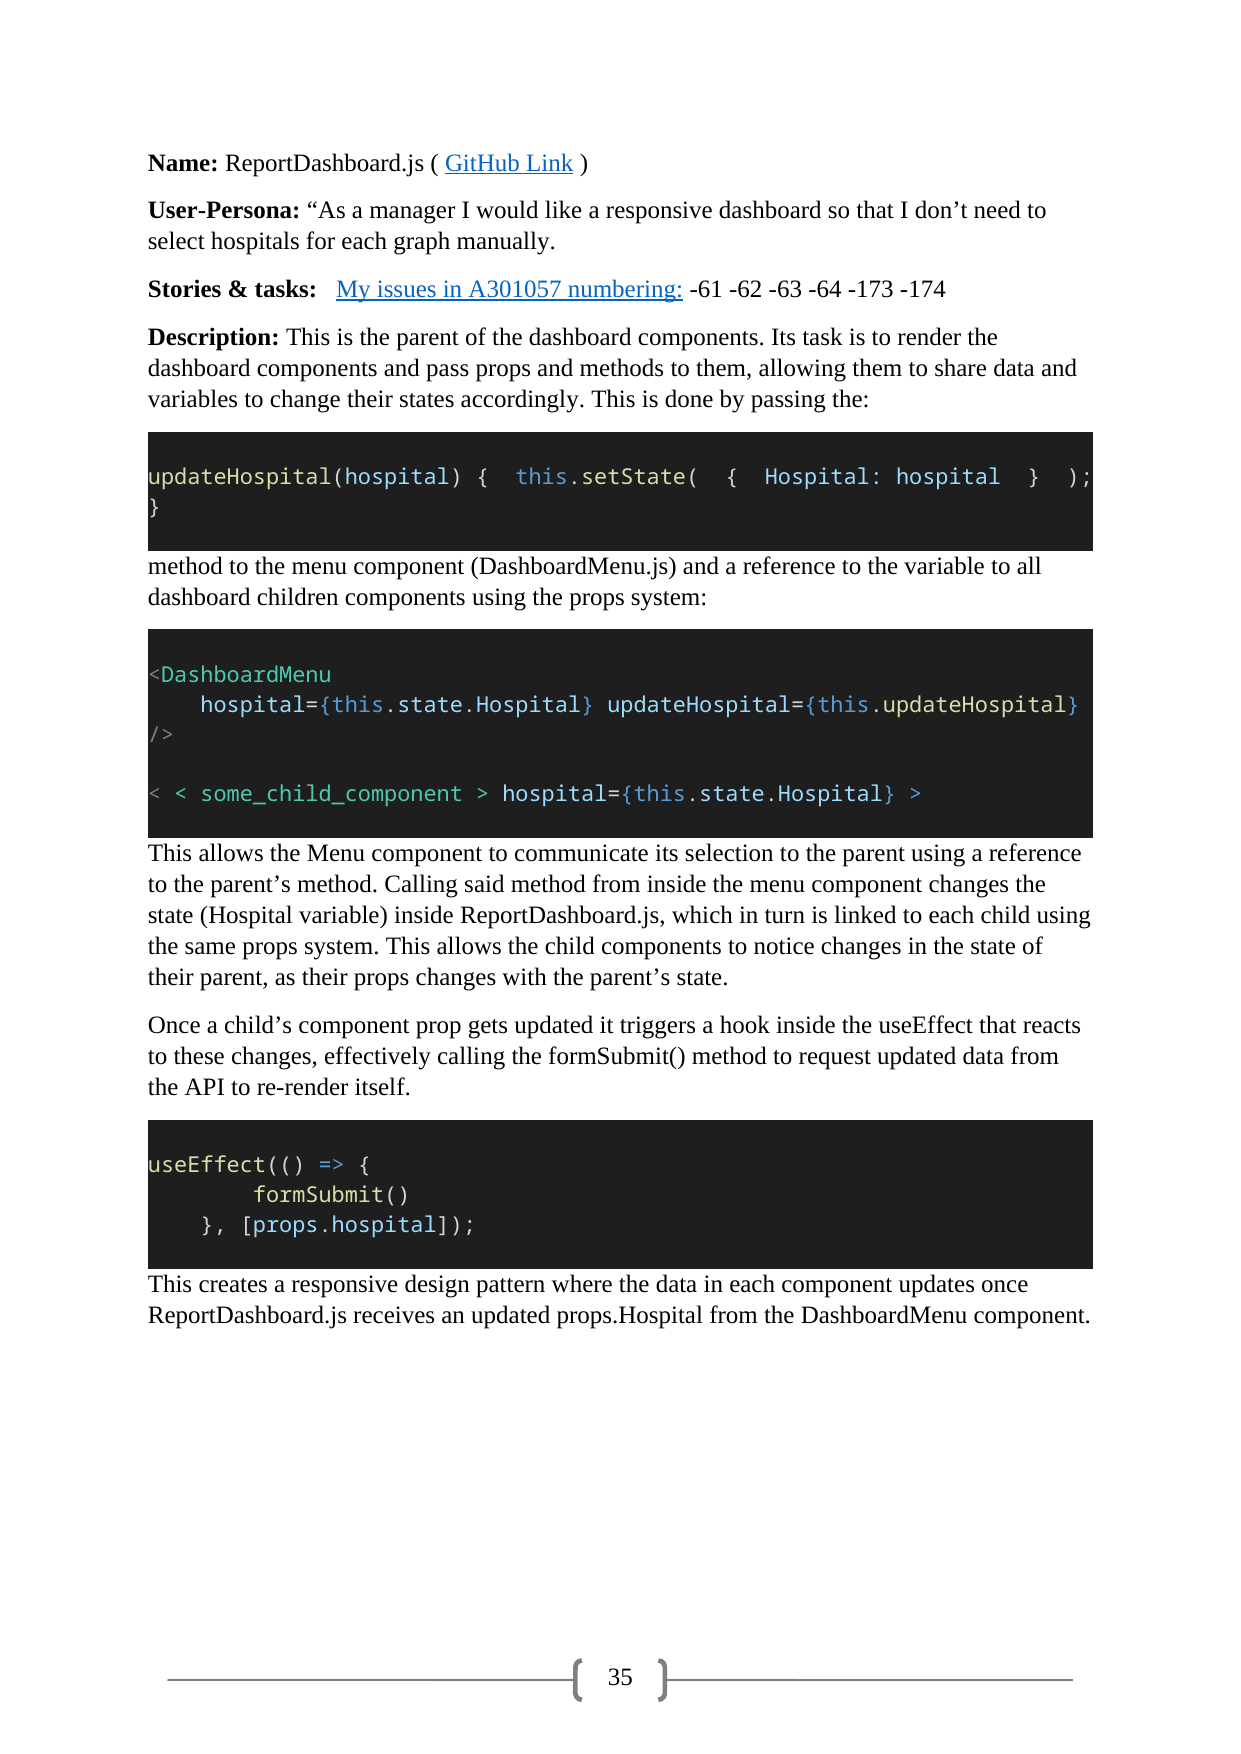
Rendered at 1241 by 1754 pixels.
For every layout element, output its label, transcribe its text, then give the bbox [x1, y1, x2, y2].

text formSubmit() [148, 1179, 1093, 1209]
text Description: This is the parent of the dashboard components. Its task is to render the dashboard components and pass props and methods to them, allowing them to share data and variables to change their states accordingly. This is done by passing the: [148, 322, 1093, 413]
text This creates a responsive design pattern where the data in each component updates once ReportDashboard.js receives an updated props.Hospital from the DashboardMenu component. [148, 1269, 1093, 1328]
text }, [props.hospital]); [148, 1209, 1093, 1239]
text Once a child’s component prop gets updated it triggers a hook inside the useEffect that reacts to these changes, effectively calling the formSubmit() method to request updated data from the API to re-render itself. [148, 1010, 1093, 1101]
text This allows the Menu component to communicate its selection to the parent using a reference to the parent’s method. Calling said method from inside the menu component changes the state (Hospital variable) inside ReportDashboard.js, which in turn is linked to each child using the same props system. This allows the child components to notice changes in the state of their parent, as their props changes with the parent’s state. [148, 838, 1093, 991]
text < < some_child_component > hospital={this.state.Hospital} > [148, 778, 1093, 808]
text /> [148, 719, 1093, 749]
text User-Persona: “As a manager I would like a responsive dashboard so that I don’t need to select hospitals for each graph manually. [148, 195, 1093, 255]
text useEffect(() => { [148, 1149, 1093, 1179]
text hospital={this.state.Hospital} updateHospital={this.updateHospital} [148, 689, 1093, 719]
text <DashboardMenu [148, 659, 1093, 689]
text Stories & tasks: My issues in A301057 numbering: -61 -62 -63 -64 -173 -174 [148, 274, 1093, 303]
text Name: ReportDashboard.js ( GitHub Link ) [148, 148, 1093, 176]
text method to the menu component (DashboardMenu.js) and a reference to the variable to all dashboard children components using the props system: [148, 551, 1093, 611]
text updateHospital(hospital) { this.setState( { Hospital: hospital } ); } [148, 461, 1093, 521]
